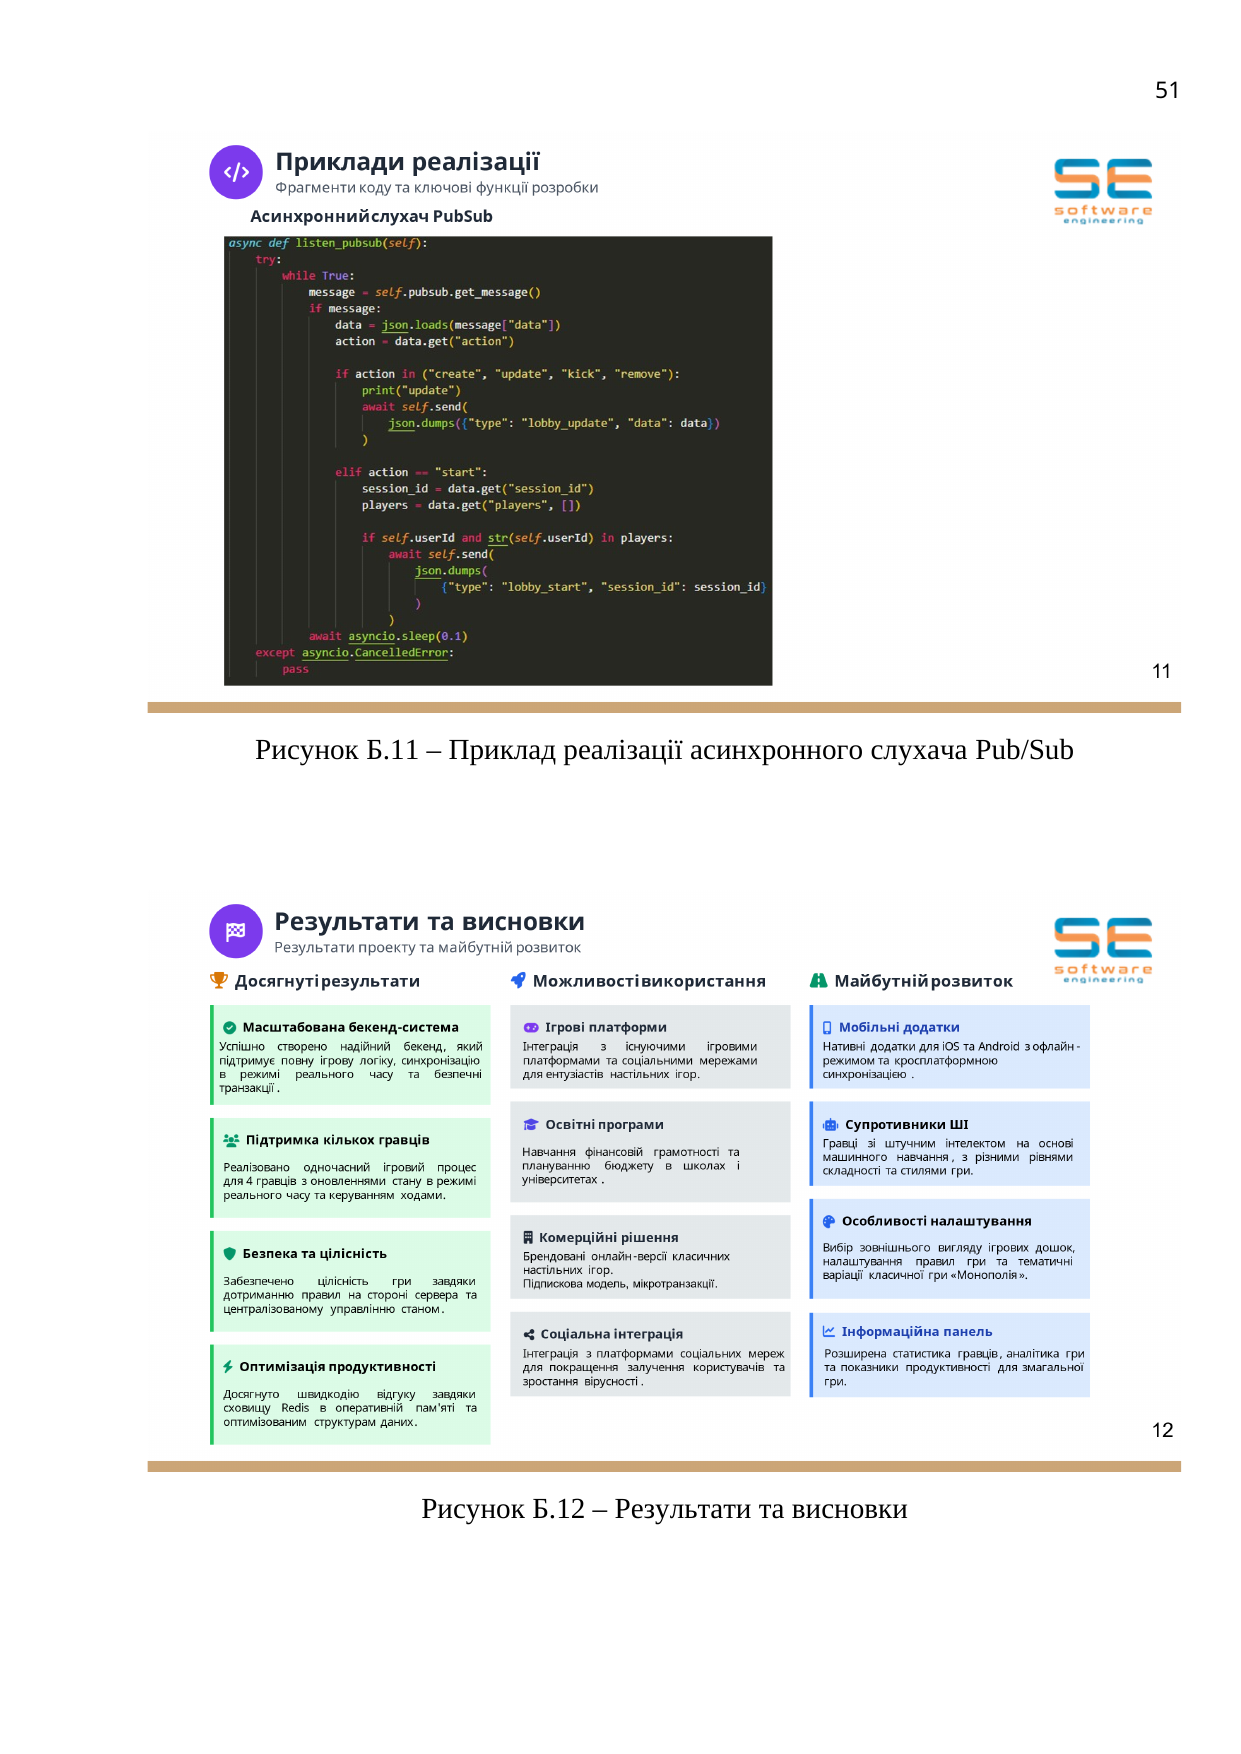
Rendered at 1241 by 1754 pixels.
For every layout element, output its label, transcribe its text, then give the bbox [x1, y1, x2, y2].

text Рисунок Б.11 – Приклад реалізації асинхронного слухача Pub/Sub [148, 732, 1181, 766]
picture [147, 131, 1182, 713]
text Рисунок Б.12 – Результати та висновки [148, 1491, 1181, 1524]
picture [147, 890, 1182, 1472]
